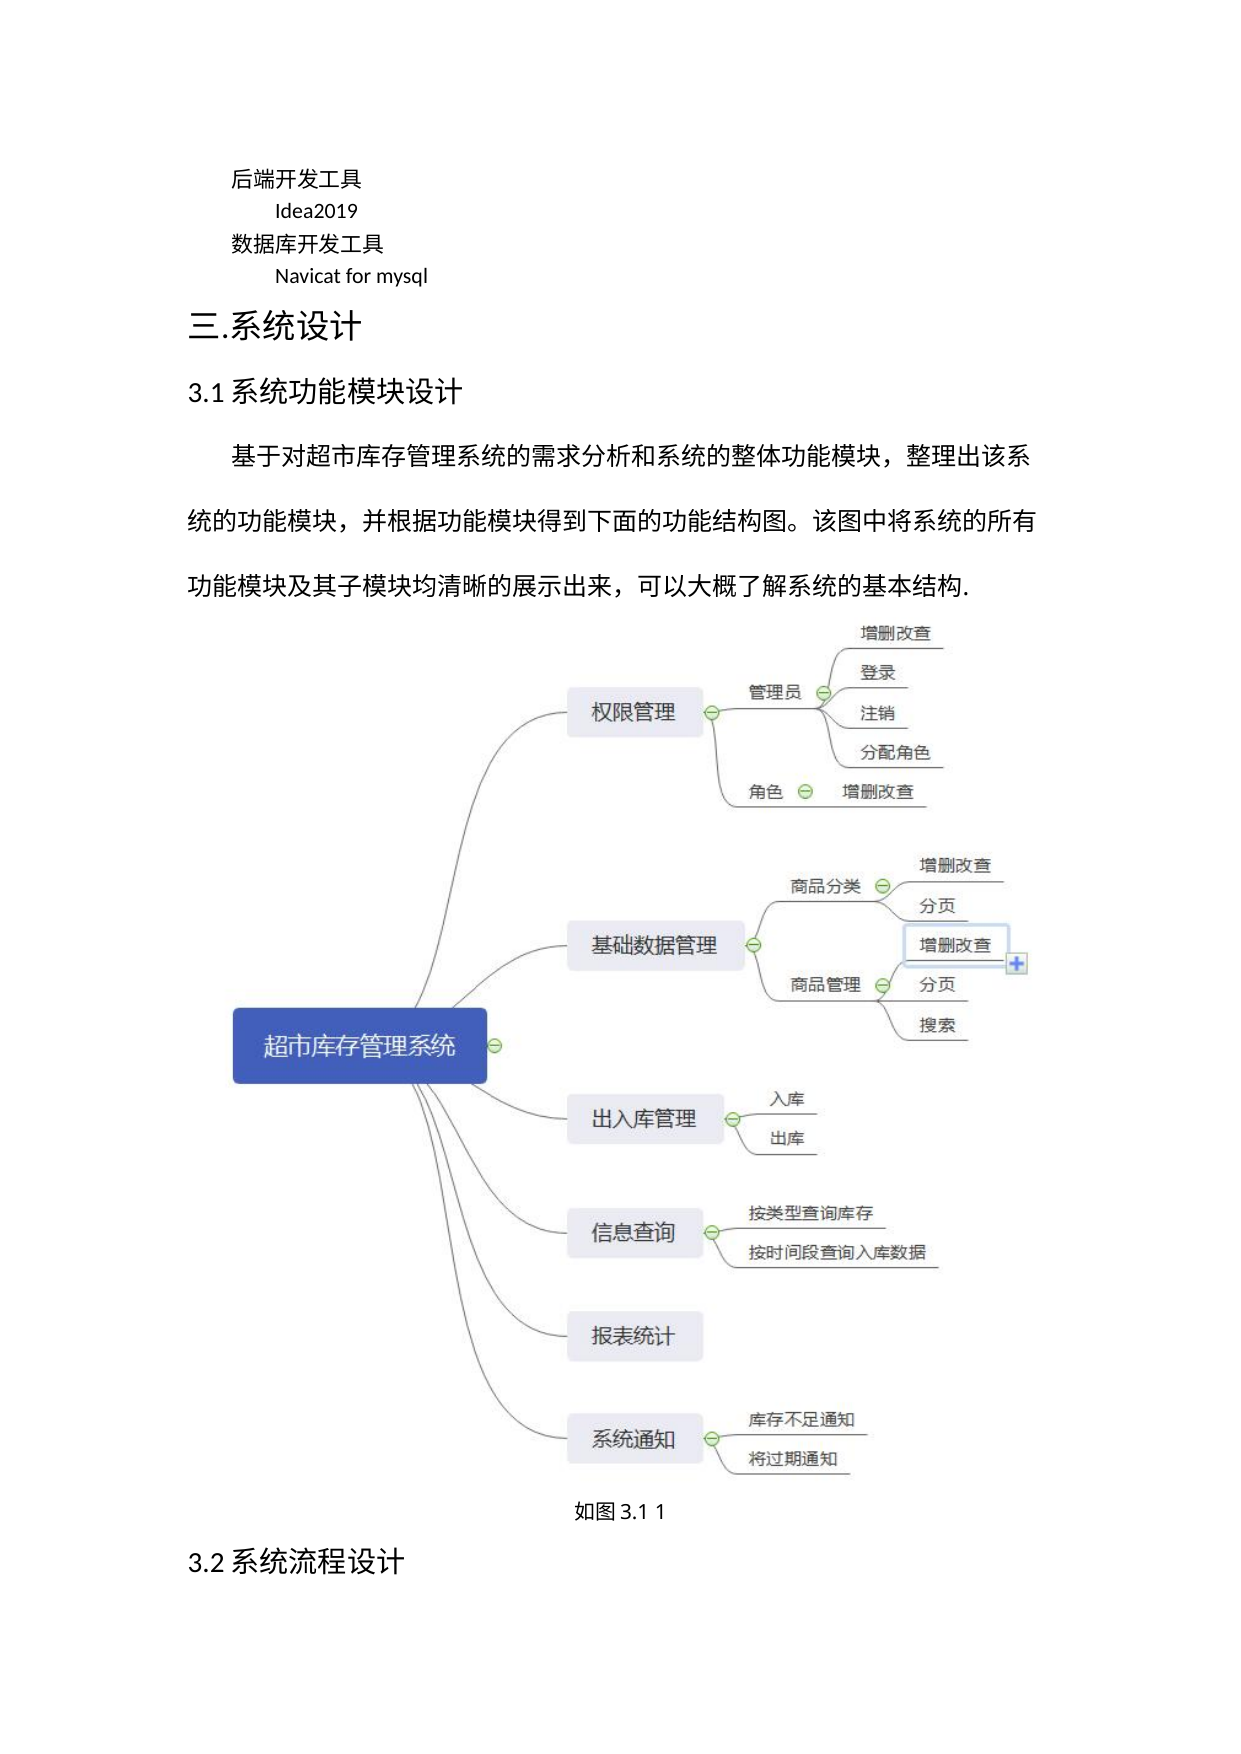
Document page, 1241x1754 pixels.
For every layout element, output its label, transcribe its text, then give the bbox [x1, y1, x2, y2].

text Idea2019 [231, 194, 1053, 227]
text 如图3.1 1 [187, 1494, 1053, 1527]
text Navicat for mysql [231, 259, 1053, 292]
picture [206, 617, 1034, 1487]
text 数据库开发工具 [187, 227, 1053, 259]
text 3.2系统流程设计 [187, 1527, 1053, 1592]
text 三.系统设计 [187, 292, 1053, 357]
text 后端开发工具 [187, 162, 1053, 194]
text 3.1系统功能模块设计 [187, 357, 1053, 422]
text 基于对超市库存管理系统的需求分析和系统的整体功能模块，整理出该系统的功能模块，并根据功能模块得到下面的功能结构图。该图中将系统的所有功能模块及其子模块均清晰的展示出来，可以大概了解系统的基本结构. [187, 422, 1053, 617]
